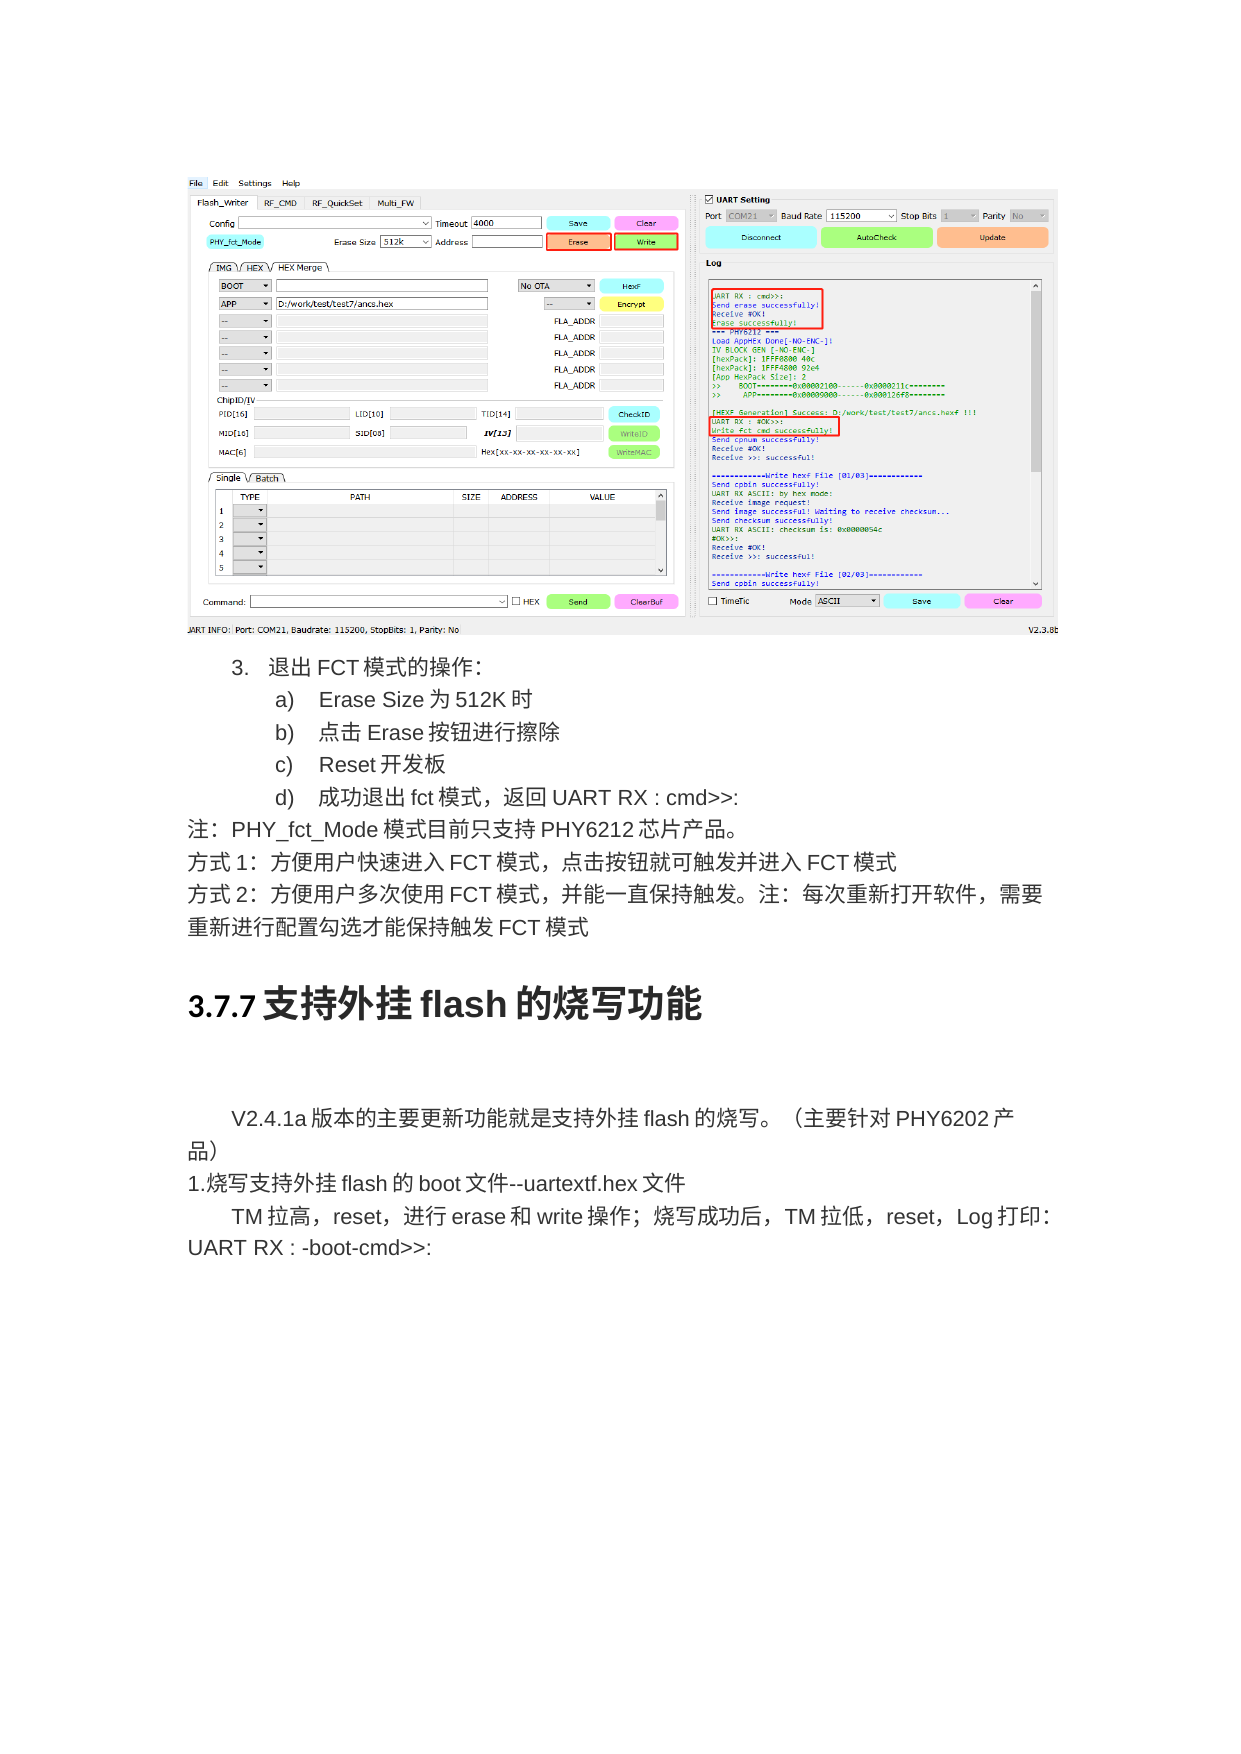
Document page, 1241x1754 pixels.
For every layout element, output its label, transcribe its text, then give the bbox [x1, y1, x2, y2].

list 退出FCT模式的操作： [231, 649, 1053, 682]
text TM拉高，reset，进行erase和write操作；烧写成功后，TM拉低，reset，Log打印：UART RX : -boot-cmd>>: [187, 1198, 1053, 1263]
text V2.4.1a版本的主要更新功能就是支持外挂flash的烧写。（主要针对PHY6202产品） [187, 1101, 1053, 1166]
text 方式2：方便用户多次使用FCT模式，并能一直保持触发。注：每次重新打开软件，需要重新进行配置勾选才能保持触发FCT模式 [187, 877, 1053, 942]
list 点击Erase按钮进行擦除 [275, 714, 1053, 747]
subtitle 支持外挂flash的烧写功能 [187, 969, 1053, 1034]
list Reset开发板 [275, 747, 1053, 779]
text 方式1：方便用户快速进入FCT模式，点击按钮就可触发并进入FCT模式 [187, 844, 1053, 877]
text 1.烧写支持外挂flash的boot文件--uartextf.hex文件 [187, 1166, 1053, 1198]
list 成功退出fct模式，返回UART RX : cmd>>: [275, 779, 1053, 812]
list Erase Size为512K时 [275, 682, 1053, 714]
text 注：PHY_fct_Mode模式目前只支持PHY6212芯片产品。 [187, 812, 1053, 844]
picture [187, 177, 1058, 635]
